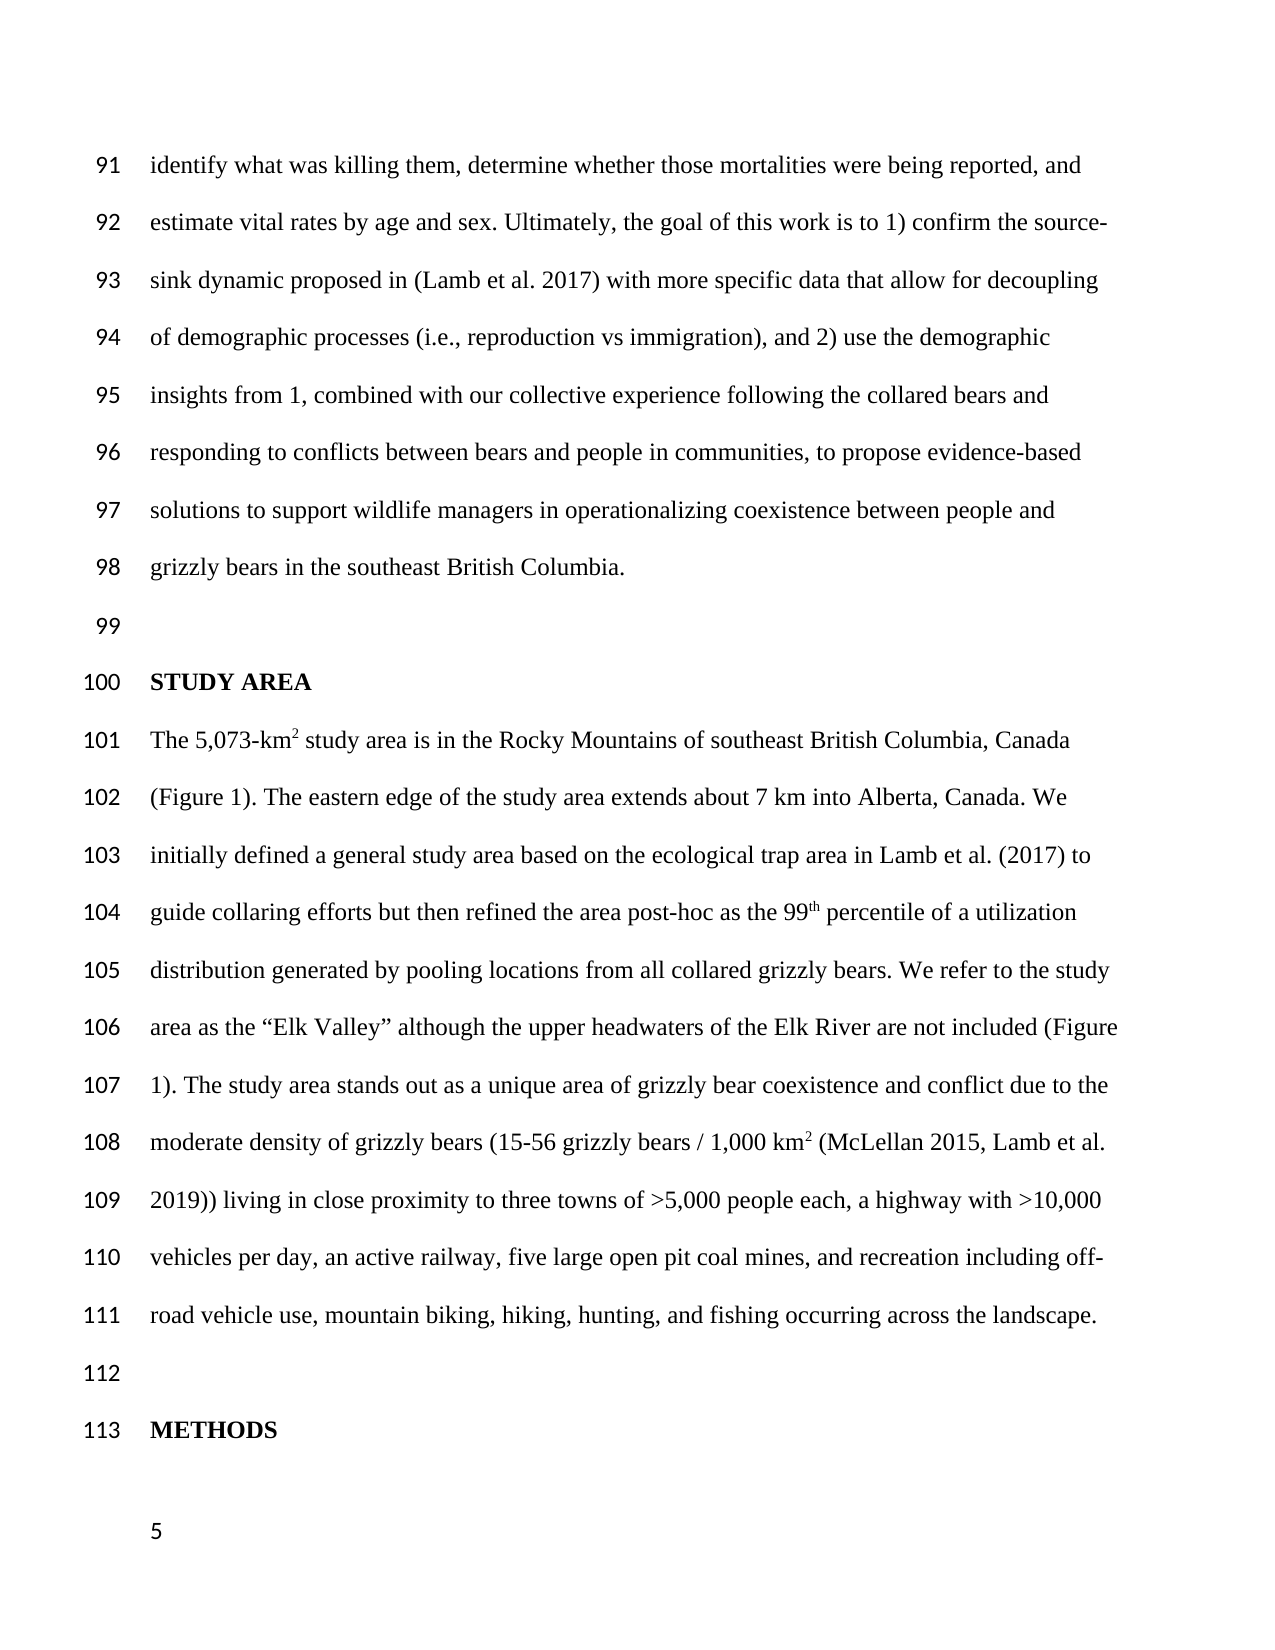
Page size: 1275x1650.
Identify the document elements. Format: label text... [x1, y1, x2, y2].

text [150, 150, 1125, 581]
text Study Area [150, 667, 1125, 696]
text The 5,073-km2 study area is in the Rocky Mountains of southeast British Columbia, Canada (Figure 1). The eastern edge of the study area extends about 7 km into Alberta, Canada. We initially defined a general study area based on the ecological trap area in Lamb et al. (2017) to guide collaring efforts but then refined the area post-hoc as the 99th percentile of a utilization distribution generated by pooling locations from all collared grizzly bears. We refer to the study area as the “Elk Valley” although the upper headwaters of the Elk River are not included (Figure 1). The study area stands out as a unique area of grizzly bear coexistence and conflict due to the moderate density of grizzly bears (15-56 grizzly bears / 1,000 km2 (McLellan 2015, Lamb et al. 2019)) living in close proximity to three towns of >5,000 people each, a highway with >10,000 vehicles per day, an active railway, five large open pit coal mines, and recreation including off-road vehicle use, mountain biking, hiking, hunting, and fishing occurring across the landscape. [150, 725, 1125, 1329]
text METHODS [150, 1415, 1125, 1444]
